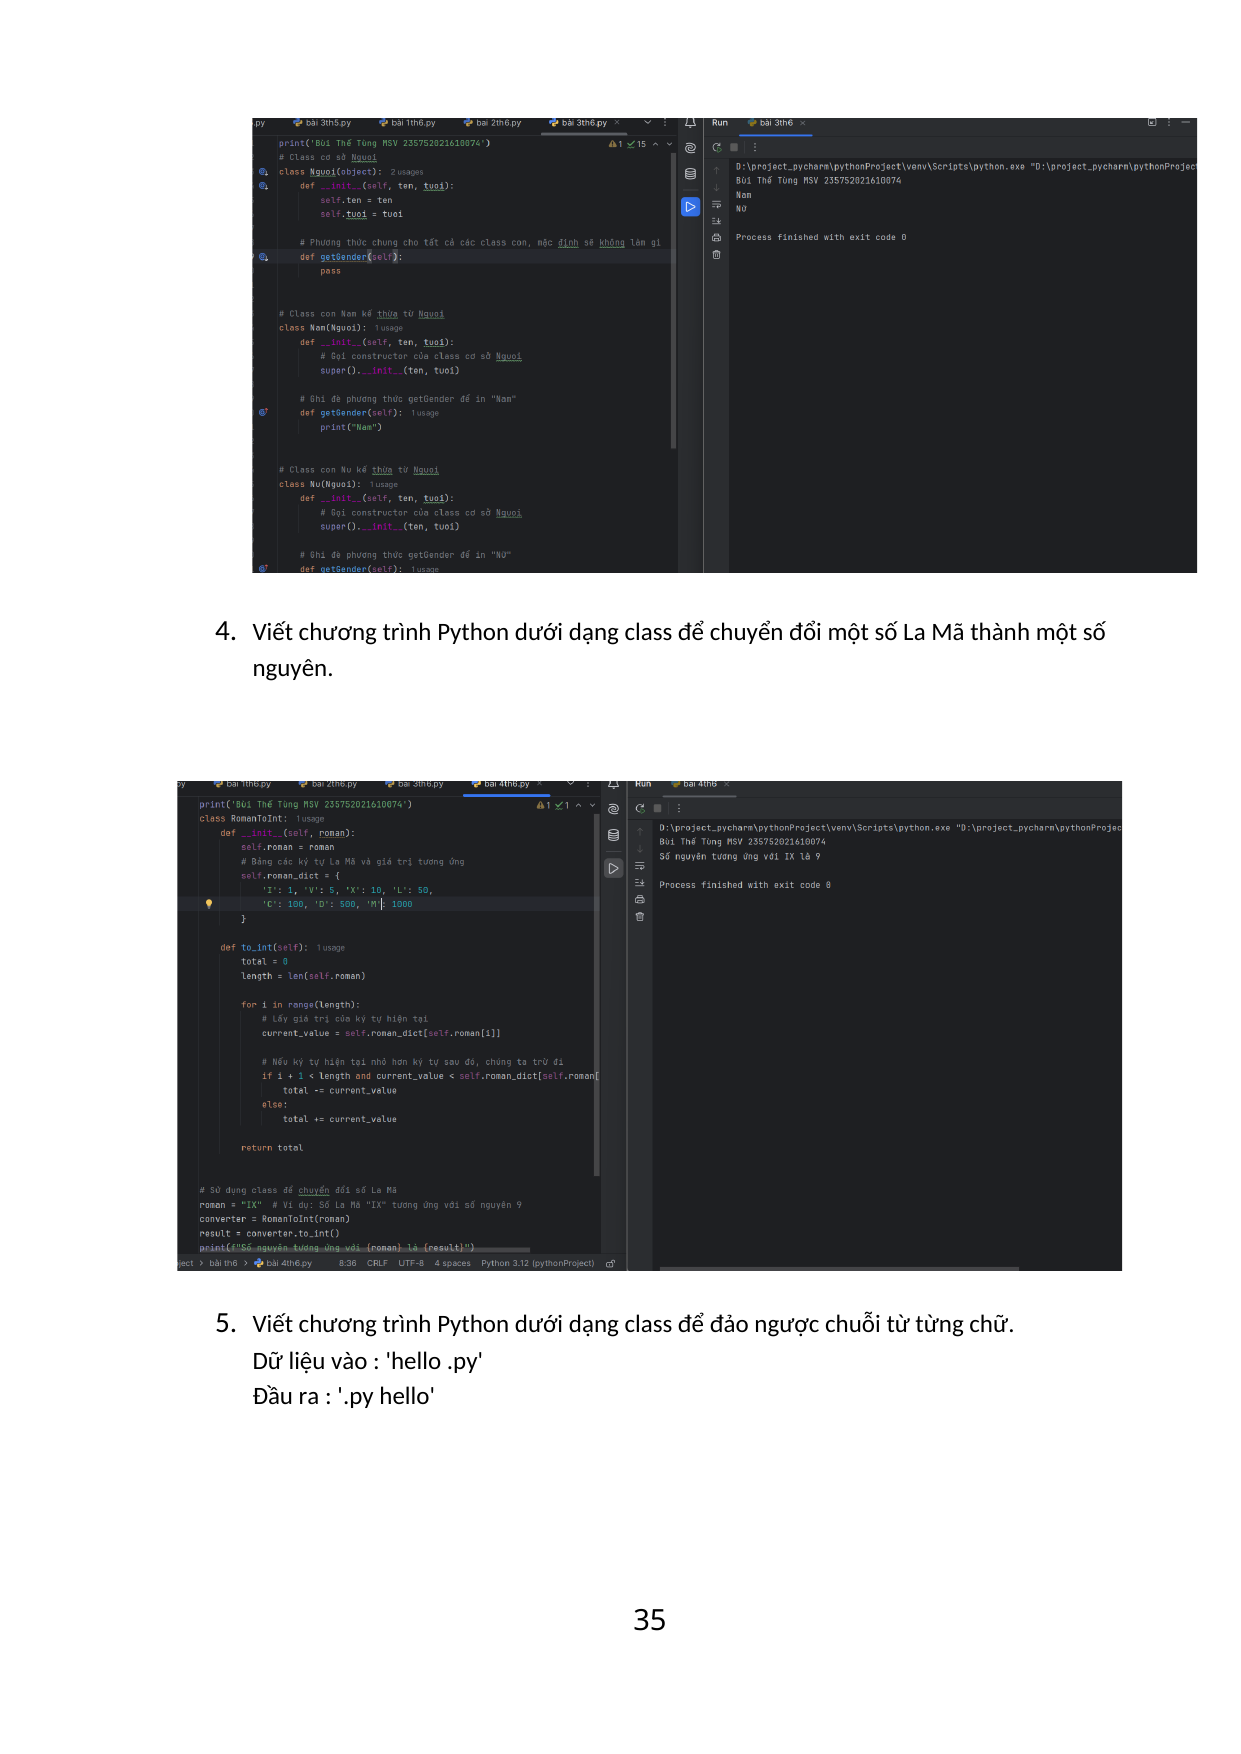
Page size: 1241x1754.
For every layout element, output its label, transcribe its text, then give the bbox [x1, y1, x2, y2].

list Dữ liệu vào : 'hello .py' [252, 1345, 1122, 1376]
picture [177, 781, 1123, 1271]
picture [252, 118, 1198, 573]
list Viết chương trình Python dưới dạng class để chuyển đổi một số La Mã thành một số nguyên. [215, 612, 1122, 682]
list Đầu ra : '.py hello' [252, 1380, 1122, 1411]
list Viết chương trình Python dưới dạng class để đảo ngược chuỗi từ từng chữ. [215, 1304, 1122, 1340]
